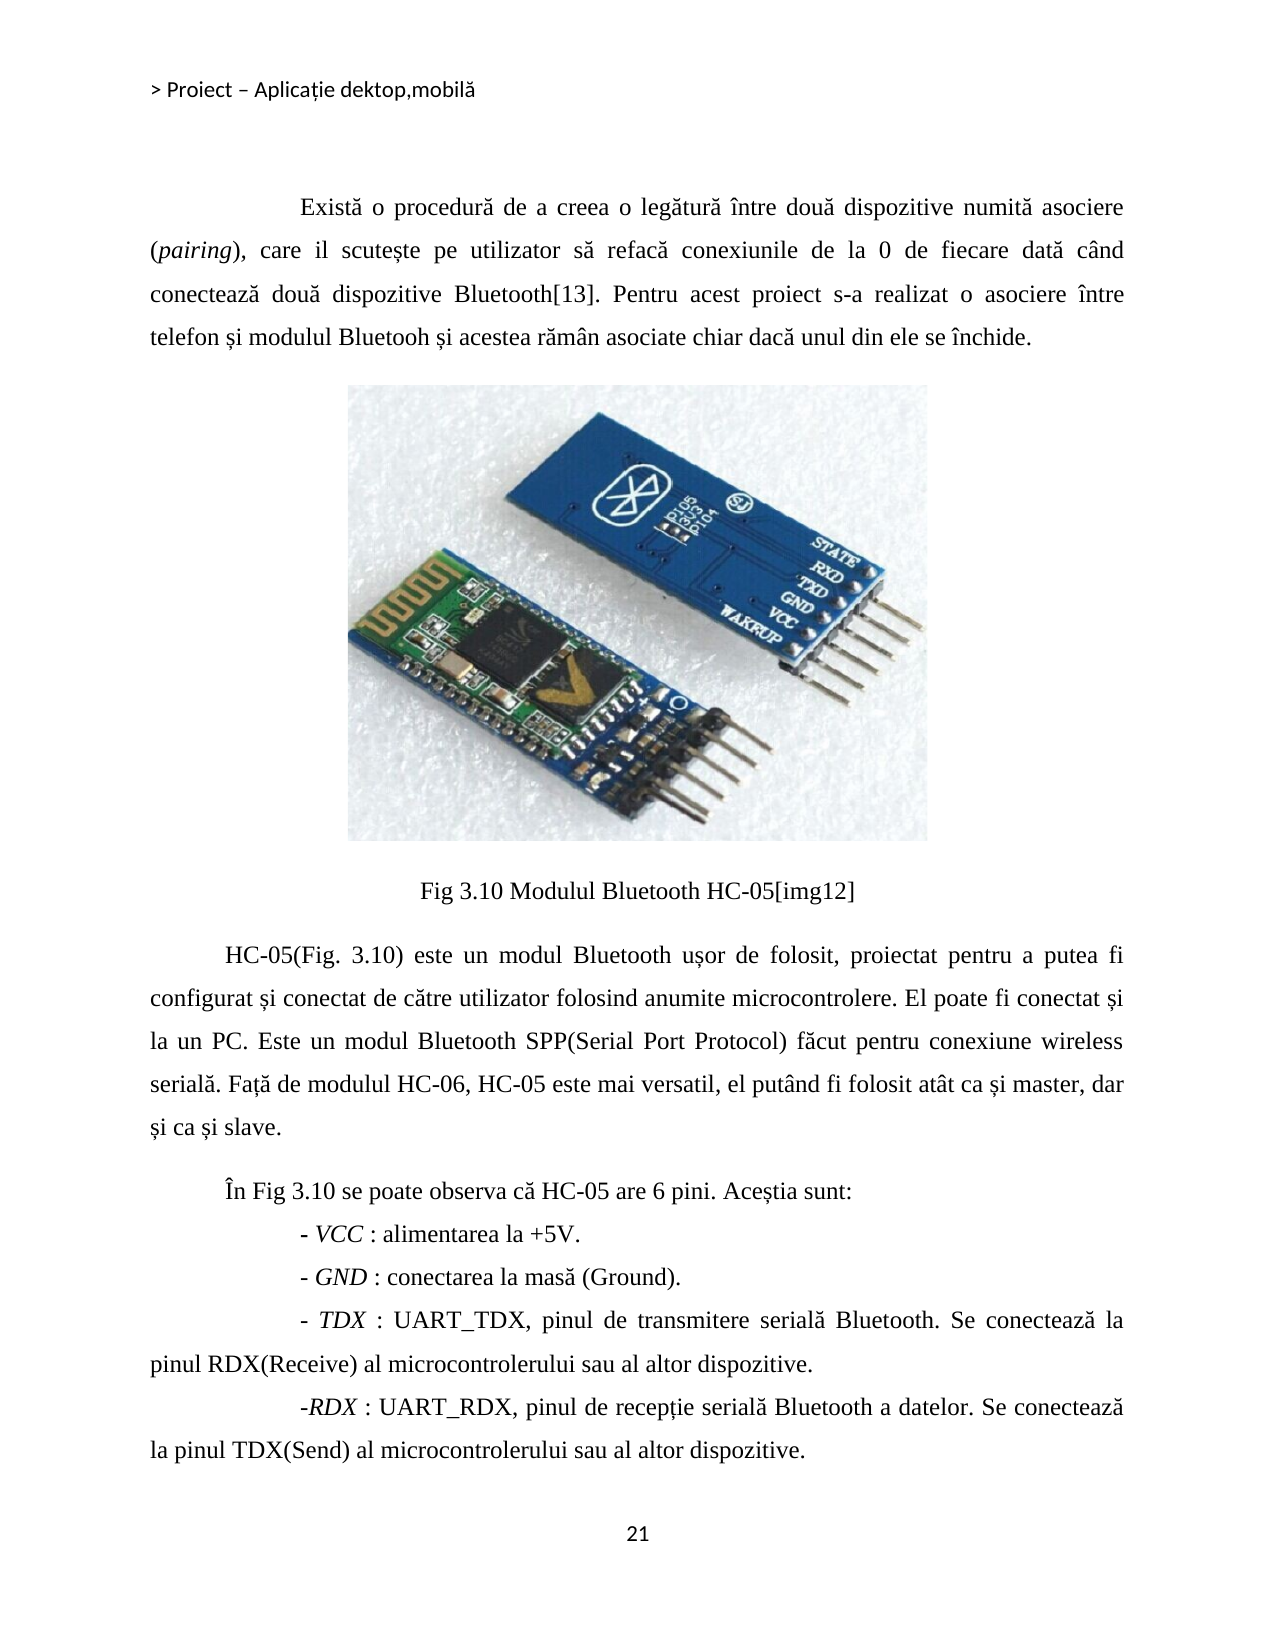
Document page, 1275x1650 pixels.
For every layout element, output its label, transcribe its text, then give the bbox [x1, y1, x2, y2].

text - TDX : UART_TDX, pinul de transmitere serială Bluetooth. Se conectează la pinul RDX(Receive) al microcontrolerului sau al altor dispozitive. [150, 1306, 1125, 1377]
text -RDX : UART_RDX, pinul de recepție serială Bluetooth a datelor. Se conectează la pinul TDX(Send) al microcontrolerului sau al altor dispozitive. [150, 1392, 1125, 1464]
text Fig 3.10 Modulul Bluetooth HC-05[img12] [150, 876, 1125, 904]
text HC-05(Fig. 3.10) este un modul Bluetooth ușor de folosit, proiectat pentru a putea fi configurat și conectat de către utilizator folosind anumite microcontrolere. El poate fi conectat și la un PC. Este un modul Bluetooth SPP(Serial Port Protocol) făcut pentru conexiune wireless serială. Față de modulul HC-06, HC-05 este mai versatil, el putând fi folosit atât ca și master, dar și ca și slave. [150, 940, 1125, 1141]
text Există o procedură de a creea o legătură între două dispozitive numită asociere (pairing), care il scutește pe utilizator să refacă conexiunile de la 0 de fiecare dată când conectează două dispozitive Bluetooth[13]. Pentru acest proiect s-a realizat o asociere între telefon și modulul Bluetooh și acestea rămân asociate chiar dacă unul din ele se închide. [150, 192, 1125, 351]
text În Fig 3.10 se poate observa că HC-05 are 6 pini. Aceștia sunt: [150, 1176, 1125, 1205]
picture [347, 385, 928, 841]
text - GND : conectarea la masă (Ground). [150, 1262, 1125, 1291]
text - VCC : alimentarea la +5V. [150, 1219, 1125, 1248]
